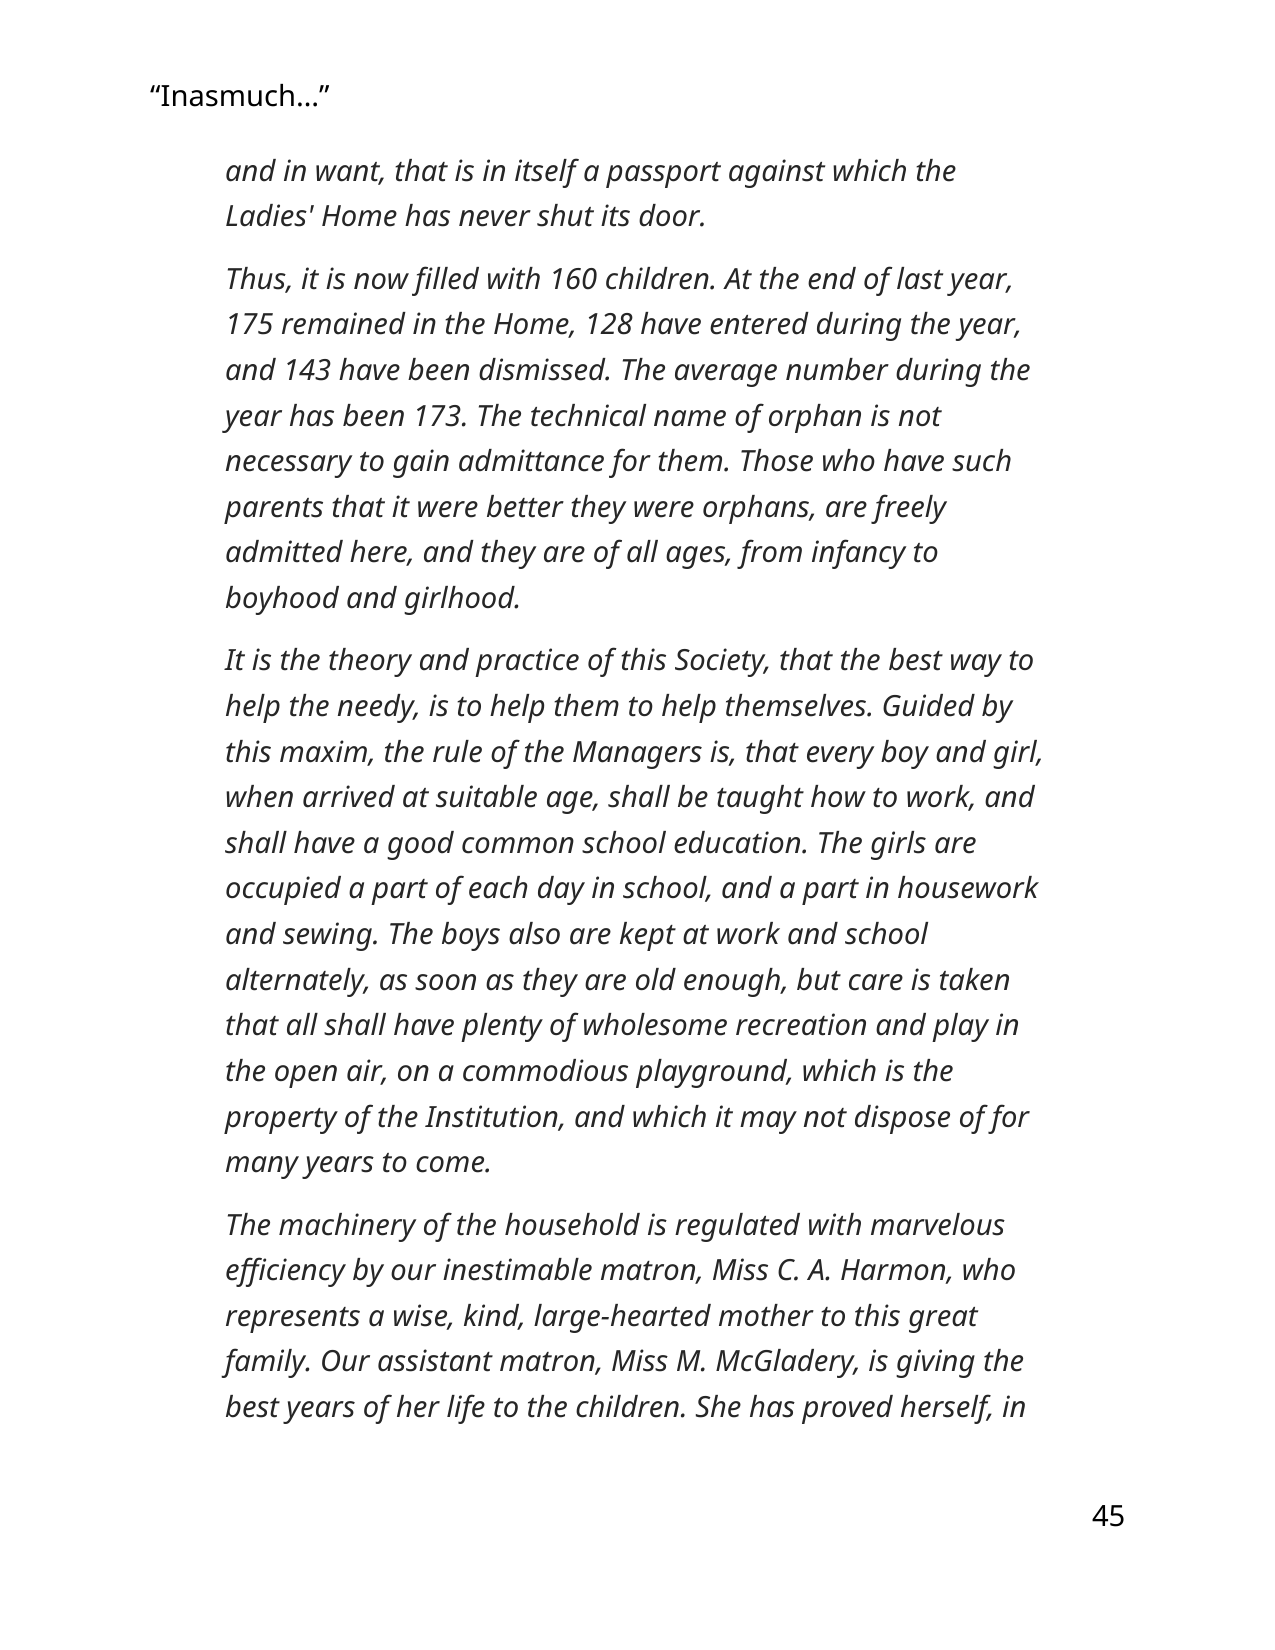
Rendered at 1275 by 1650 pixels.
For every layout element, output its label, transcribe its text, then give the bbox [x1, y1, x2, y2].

text Thus, it is now filled with 160 children. At the end of last year, 175 remained in the Home, 128 have entered during the year, and 143 have been dismissed. The average number during the year has been 173. The technical name of orphan is not necessary to gain admittance for them. Those who have such parents that it were better they were orphans, are freely admitted here, and they are of all ages, from infancy to boyhood and girlhood. [225, 258, 1050, 617]
text It is the theory and practice of this Society, that the best way to help the needy, is to help them to help themselves. Guided by this maxim, the rule of the Managers is, that every boy and girl, when arrived at suitable age, shall be taught how to work, and shall have a good common school education. The girls are occupied a part of each day in school, and a part in housework and sewing. The boys also are kept at work and school alternately, as soon as they are old enough, but care is taken that all shall have plenty of wholesome recreation and play in the open air, on a commodious playground, which is the property of the Institution, and which it may not dispose of for many years to come. [225, 639, 1050, 1181]
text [225, 150, 1050, 235]
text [225, 1204, 1050, 1426]
